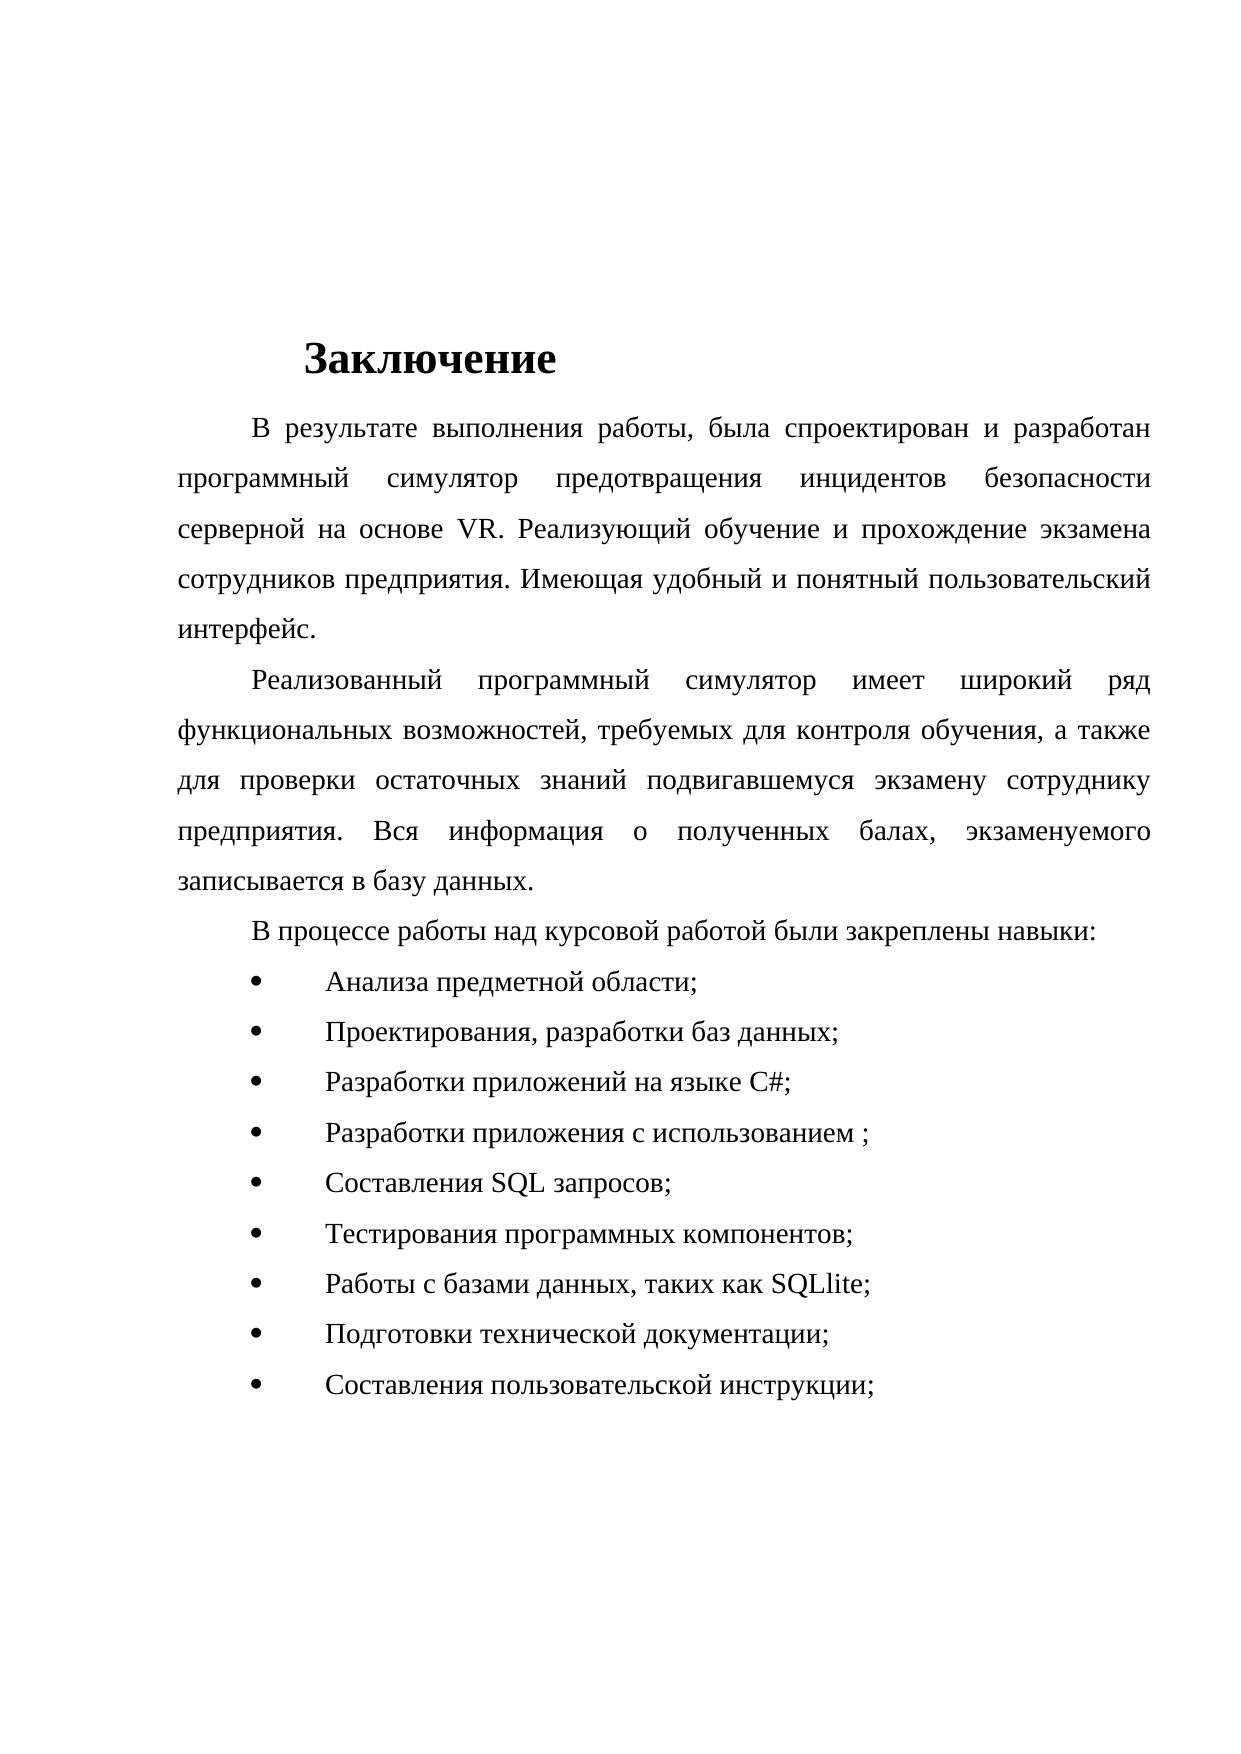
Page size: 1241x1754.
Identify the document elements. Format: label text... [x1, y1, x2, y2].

text В результате выполнения работы, была спроектирован и разработан программный симулятор предотвращения инцидентов безопасности серверной на основе VR. Реализующий обучение и прохождение экзамена сотрудников предприятия. Имеющая удобный и понятный пользовательский интерфейс. [177, 410, 1152, 645]
list Разработки приложения с использованием ; [177, 1115, 1152, 1148]
list Тестирования программных компонентов; [177, 1216, 1152, 1249]
list Составления SQL запросов; [177, 1165, 1152, 1199]
list Заключение [303, 331, 1152, 384]
text Реализованный программный симулятор имеет широкий ряд функциональных возможностей, требуемых для контроля обучения, а также для проверки остаточных знаний подвигавшемуся экзамену сотруднику предприятия. Вся информация о полученных балах, экзаменуемого записывается в базу данных. [177, 662, 1152, 897]
text В процессе работы над курсовой работой были закреплены навыки: [177, 913, 1152, 947]
list Проектирования, разработки баз данных; [177, 1014, 1152, 1048]
list Составления пользовательской инструкции; [177, 1367, 1152, 1401]
list Анализа предметной области; [177, 964, 1152, 997]
list Подготовки технической документации; [177, 1317, 1152, 1350]
list Работы с базами данных, таких как SQLlite; [177, 1266, 1152, 1300]
list Разработки приложений на языке C#; [177, 1064, 1152, 1098]
